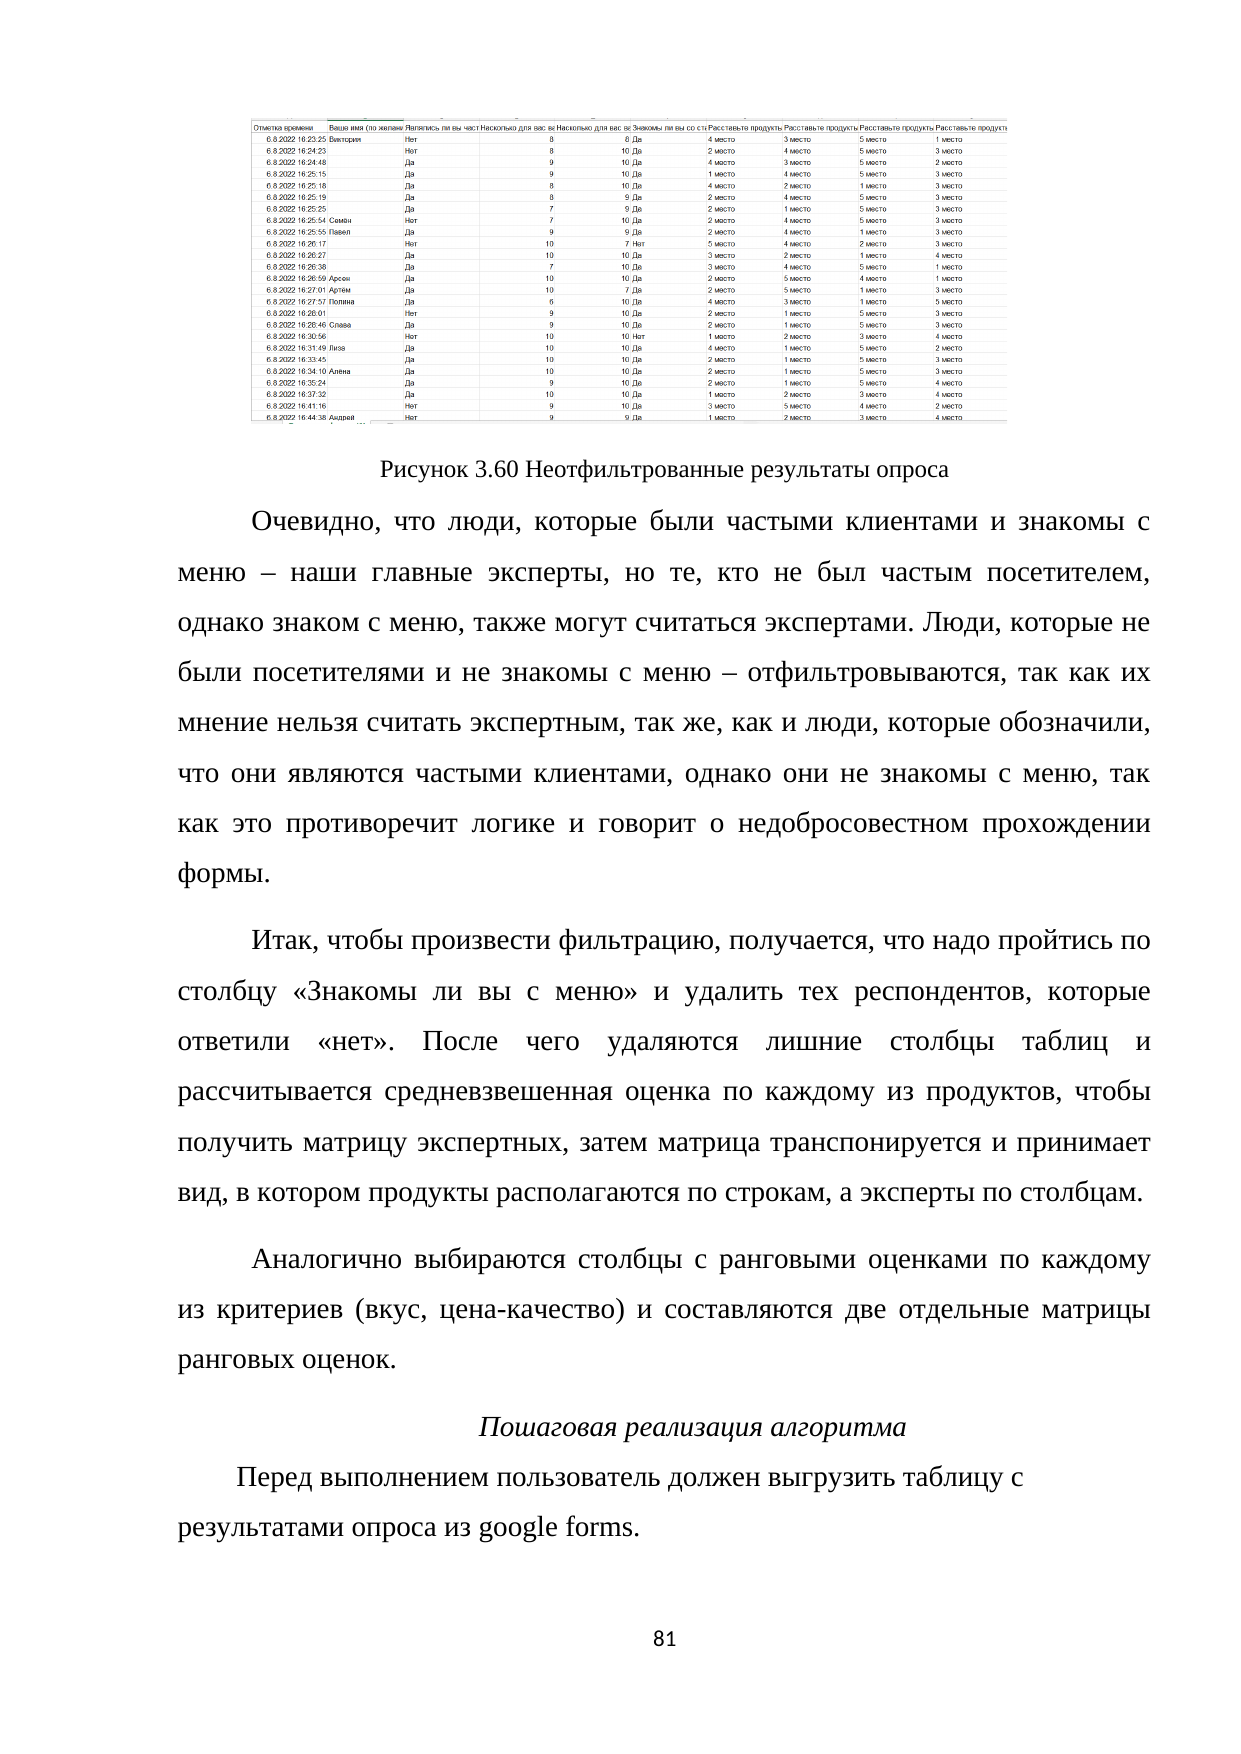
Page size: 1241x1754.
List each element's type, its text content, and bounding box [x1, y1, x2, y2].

text Пошаговая реализация алгоритма [177, 1409, 1152, 1442]
text Итак, чтобы произвести фильтрацию, получается, что надо пройтись по столбцу «Знакомы ли вы с меню» и удалить тех респондентов, которые ответили «нет». После чего удаляются лишние столбцы таблиц и рассчитывается средневзвешенная оценка по каждому из продуктов, чтобы получить матрицу экспертных, затем матрица транспонируется и принимает вид, в котором продукты располагаются по строкам, а эксперты по столбцам. [177, 922, 1152, 1208]
picture [251, 118, 1008, 424]
text Аналогично выбираются столбцы с ранговыми оценками по каждому из критериев (вкус, цена-качество) и составляются две отдельные матрицы ранговых оценок. [177, 1241, 1152, 1375]
text Перед выполнением пользователь должен выгрузить таблицу с результатами опроса из google forms. [177, 1459, 1152, 1543]
text Очевидно, что люди, которые были частыми клиентами и знакомы с меню – наши главные эксперты, но те, кто не был частым посетителем, однако знаком с меню, также могут считаться экспертами. Люди, которые не были посетителями и не знакомы с меню – отфильтровываются, так как их мнение нельзя считать экспертным, так же, как и люди, которые обозначили, что они являются частыми клиентами, однако они не знакомы с меню, так как это противоречит логике и говорит о недобросовестном прохождении формы. [177, 503, 1152, 889]
